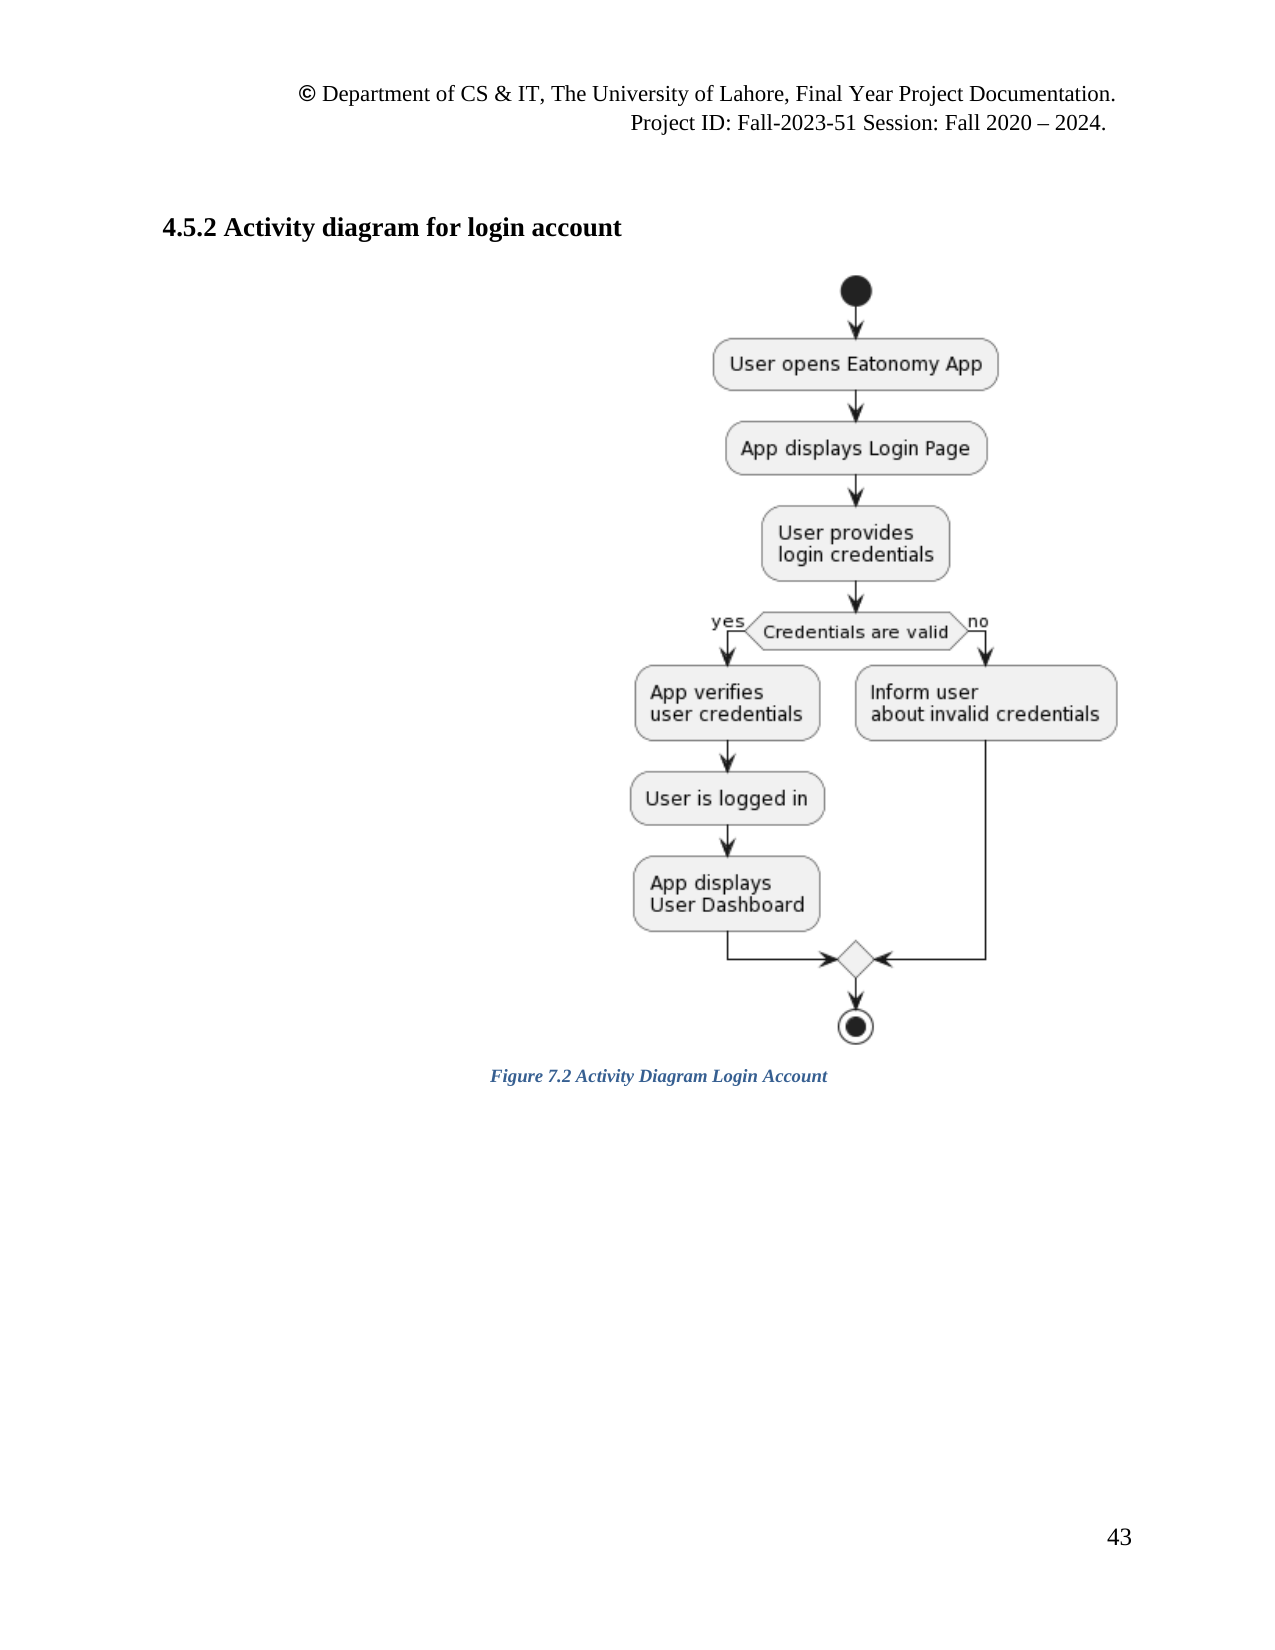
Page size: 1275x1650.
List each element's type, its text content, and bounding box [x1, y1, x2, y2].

picture [613, 260, 1132, 1059]
subtitle 4.5.2 Activity diagram for login account [149, 211, 1132, 242]
subtitle Figure 7.2 Activity Diagram Login Account [187, 1065, 1132, 1087]
